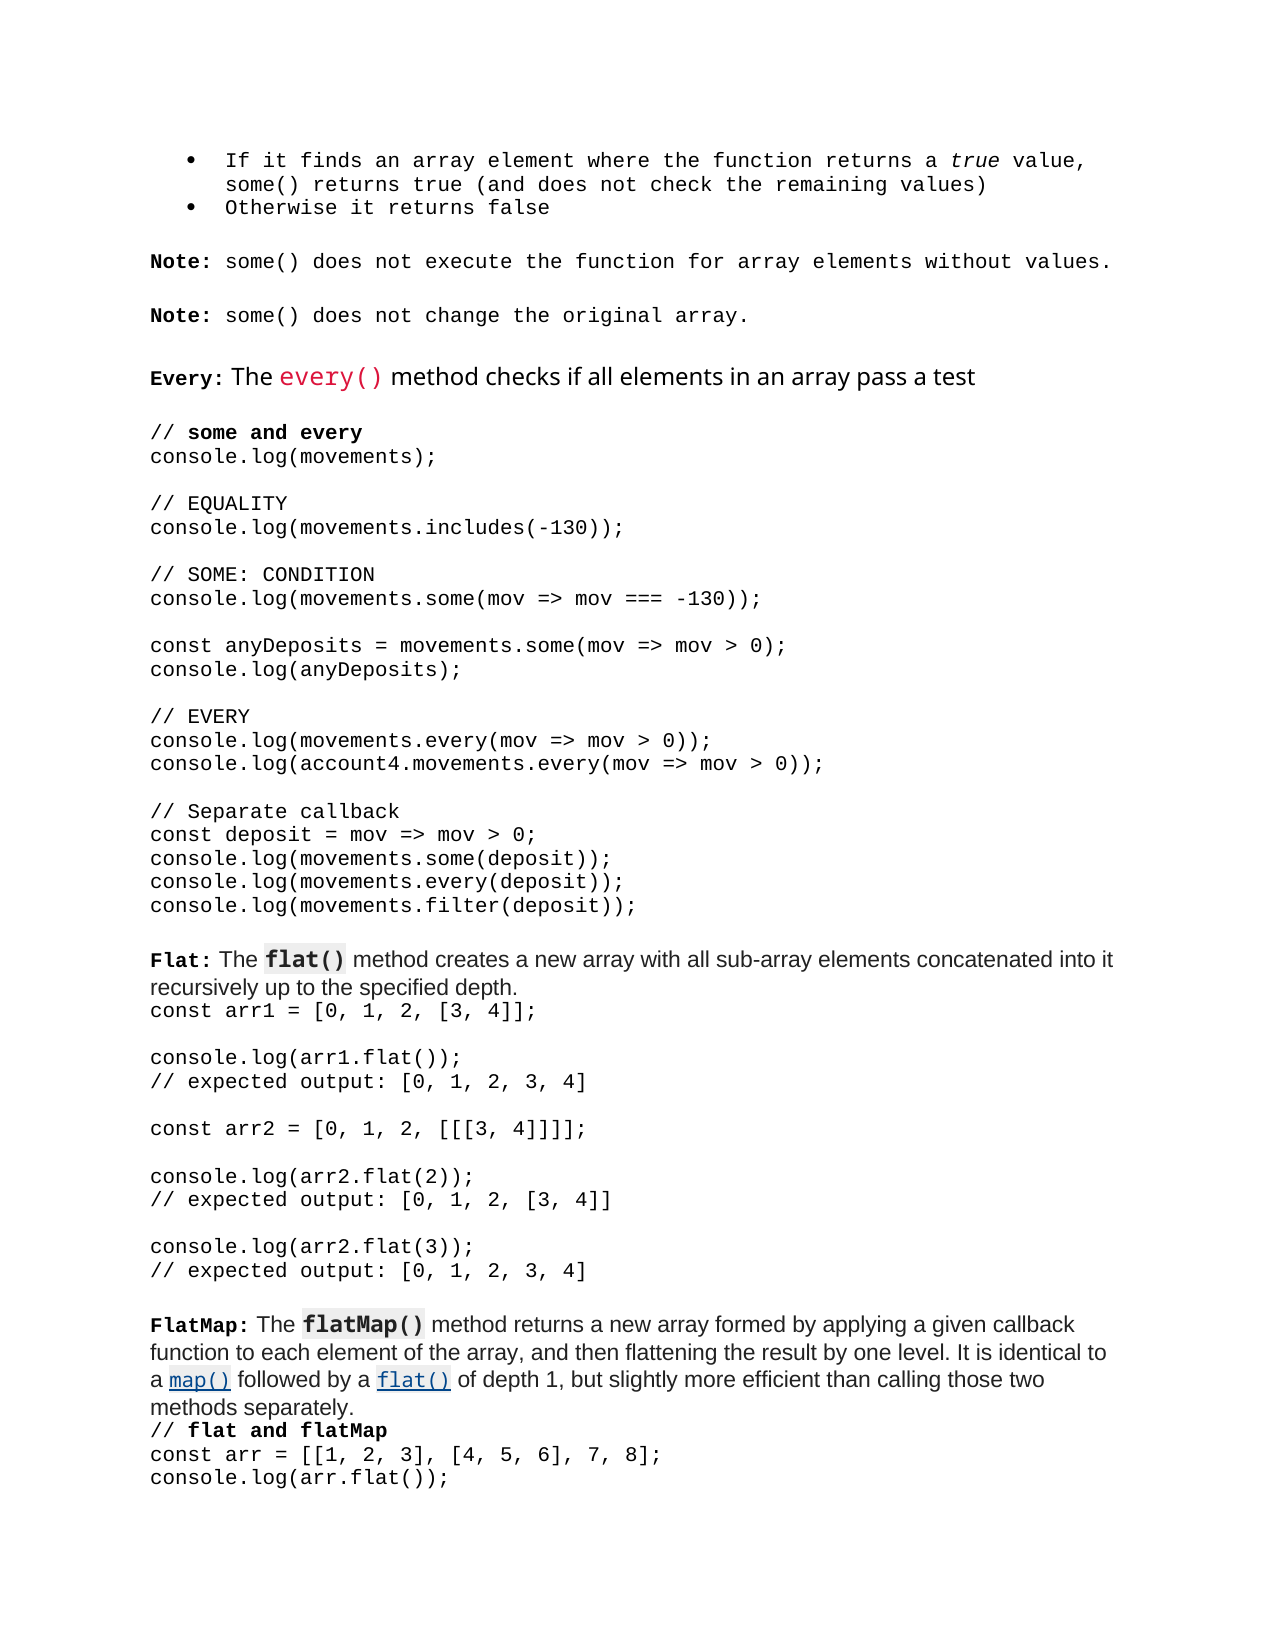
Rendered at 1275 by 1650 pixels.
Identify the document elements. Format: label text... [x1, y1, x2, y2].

text Every: The every() method checks if all elements in an array pass a test [150, 358, 1125, 392]
list Otherwise it returns false [187, 197, 1125, 221]
text Note: some() does not change the original array. [150, 304, 1125, 328]
text console.log(arr.flat()); [150, 1467, 1125, 1491]
text const deposit = mov => mov > 0; [150, 824, 1125, 848]
text console.log(anyDeposits); [150, 659, 1125, 682]
text // EQUALITY [150, 493, 1125, 517]
text console.log(movements.every(mov => mov > 0)); [150, 730, 1125, 753]
text console.log(movements.includes(-130)); [150, 517, 1125, 541]
text console.log(movements.some(deposit)); [150, 848, 1125, 872]
text console.log(movements.filter(deposit)); [150, 895, 1125, 919]
text console.log(arr2.flat(2)); [150, 1166, 1125, 1189]
text const arr2 = [0, 1, 2, [[[3, 4]]]]; [150, 1118, 1125, 1142]
text // Separate callback [150, 801, 1125, 824]
text const arr1 = [0, 1, 2, [3, 4]]; [150, 1000, 1125, 1024]
list If it finds an array element where the function returns a true value, some() returns true (and does not check the remaining values) [187, 150, 1125, 197]
text FlatMap: The flatMap() method returns a new array formed by applying a given callback function to each element of the array, and then flattening the result by one level. It is identical to a map() followed by a flat() of depth 1, but slightly more efficient than calling those two methods separately. [150, 1307, 1125, 1420]
text console.log(account4.movements.every(mov => mov > 0)); [150, 753, 1125, 777]
text // EVERY [150, 706, 1125, 730]
text // expected output: [0, 1, 2, 3, 4] [150, 1260, 1125, 1284]
text // SOME: CONDITION [150, 564, 1125, 588]
text console.log(movements); [150, 446, 1125, 469]
text console.log(arr2.flat(3)); [150, 1237, 1125, 1260]
text Note: some() does not execute the function for array elements without values. [150, 251, 1125, 274]
text // some and every [150, 422, 1125, 446]
text console.log(movements.some(mov => mov === -130)); [150, 588, 1125, 611]
text console.log(movements.every(deposit)); [150, 872, 1125, 895]
text const arr = [[1, 2, 3], [4, 5, 6], 7, 8]; [150, 1443, 1125, 1467]
text console.log(arr1.flat()); [150, 1047, 1125, 1071]
text Flat: The flat() method creates a new array with all sub-array elements concatenated into it recursively up to the specified depth. [150, 942, 1125, 1000]
text // flat and flatMap [150, 1420, 1125, 1443]
text const anyDeposits = movements.some(mov => mov > 0); [150, 635, 1125, 659]
text // expected output: [0, 1, 2, 3, 4] [150, 1071, 1125, 1095]
text // expected output: [0, 1, 2, [3, 4]] [150, 1189, 1125, 1213]
